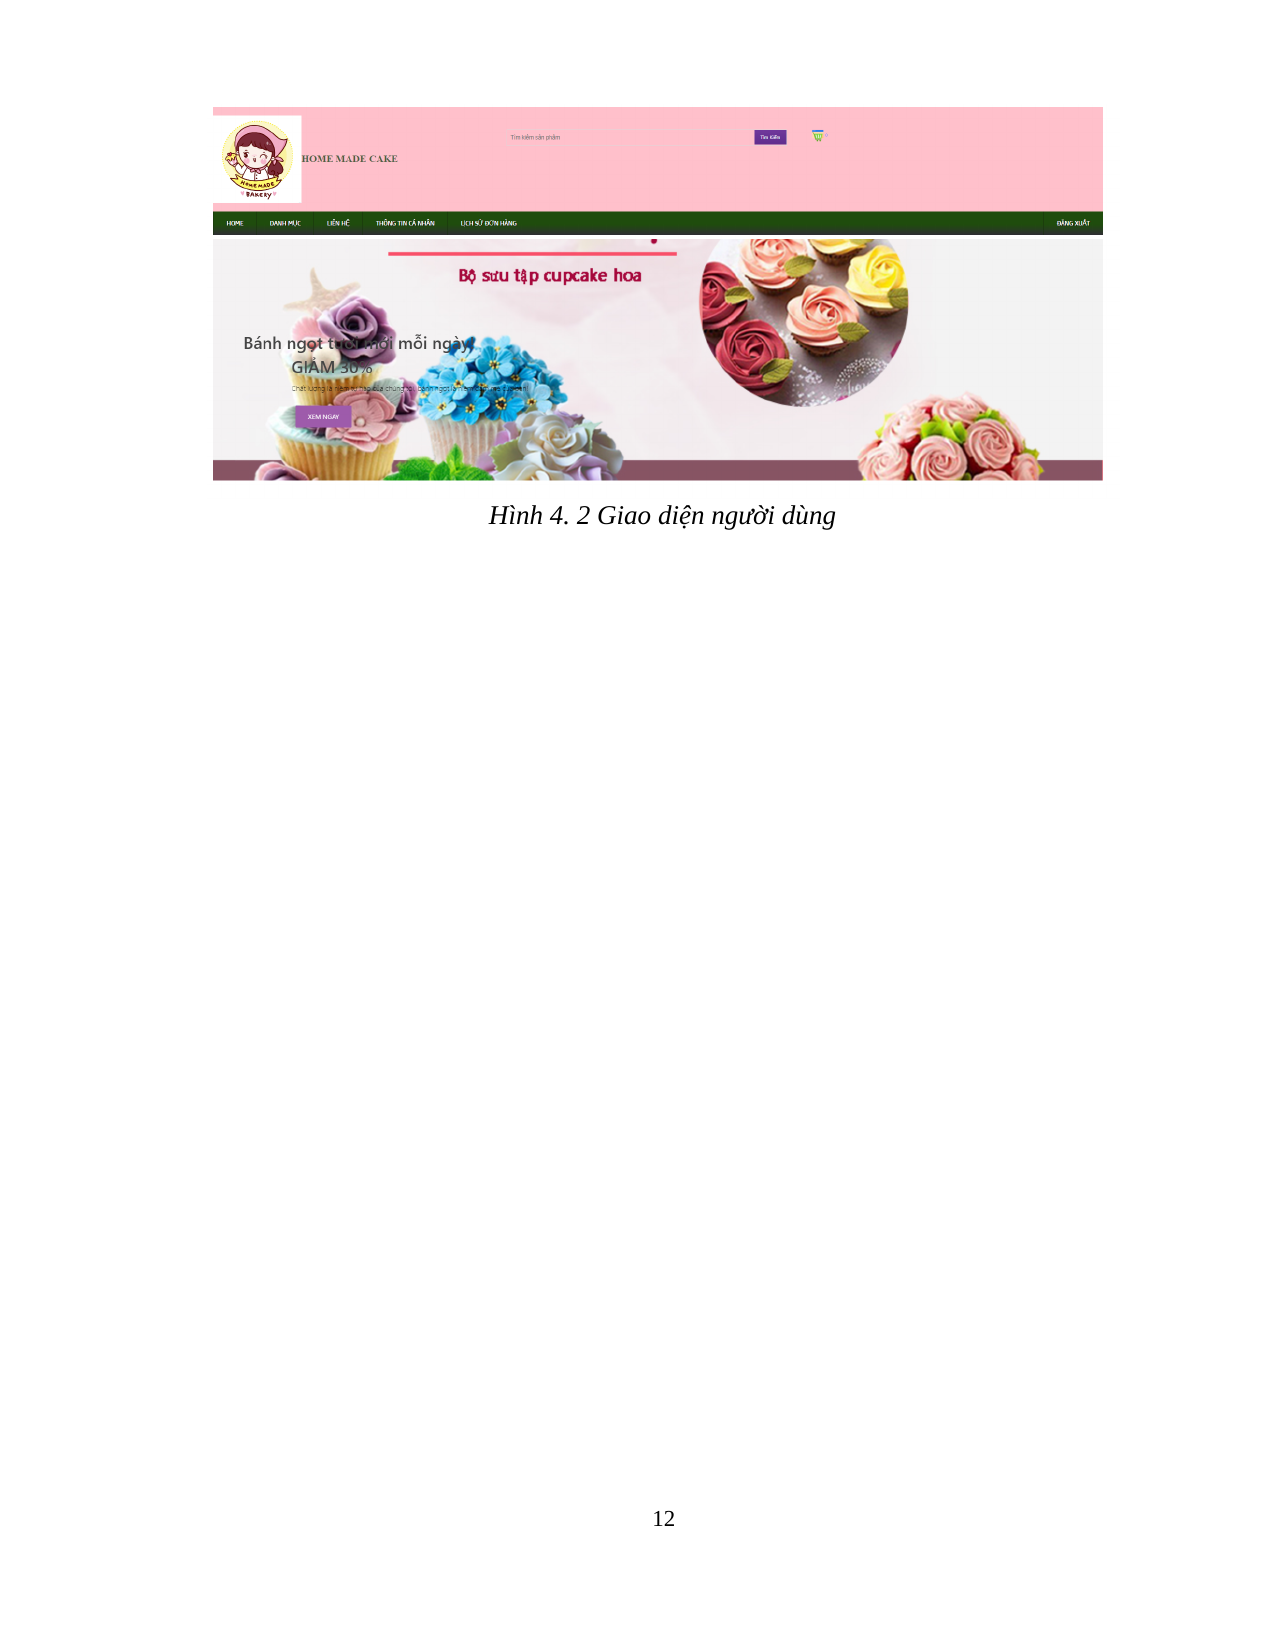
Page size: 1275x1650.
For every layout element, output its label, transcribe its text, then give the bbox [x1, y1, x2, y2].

picture [207, 104, 1120, 499]
text Hình 4. 2 Giao diện người dùng [179, 499, 1148, 530]
